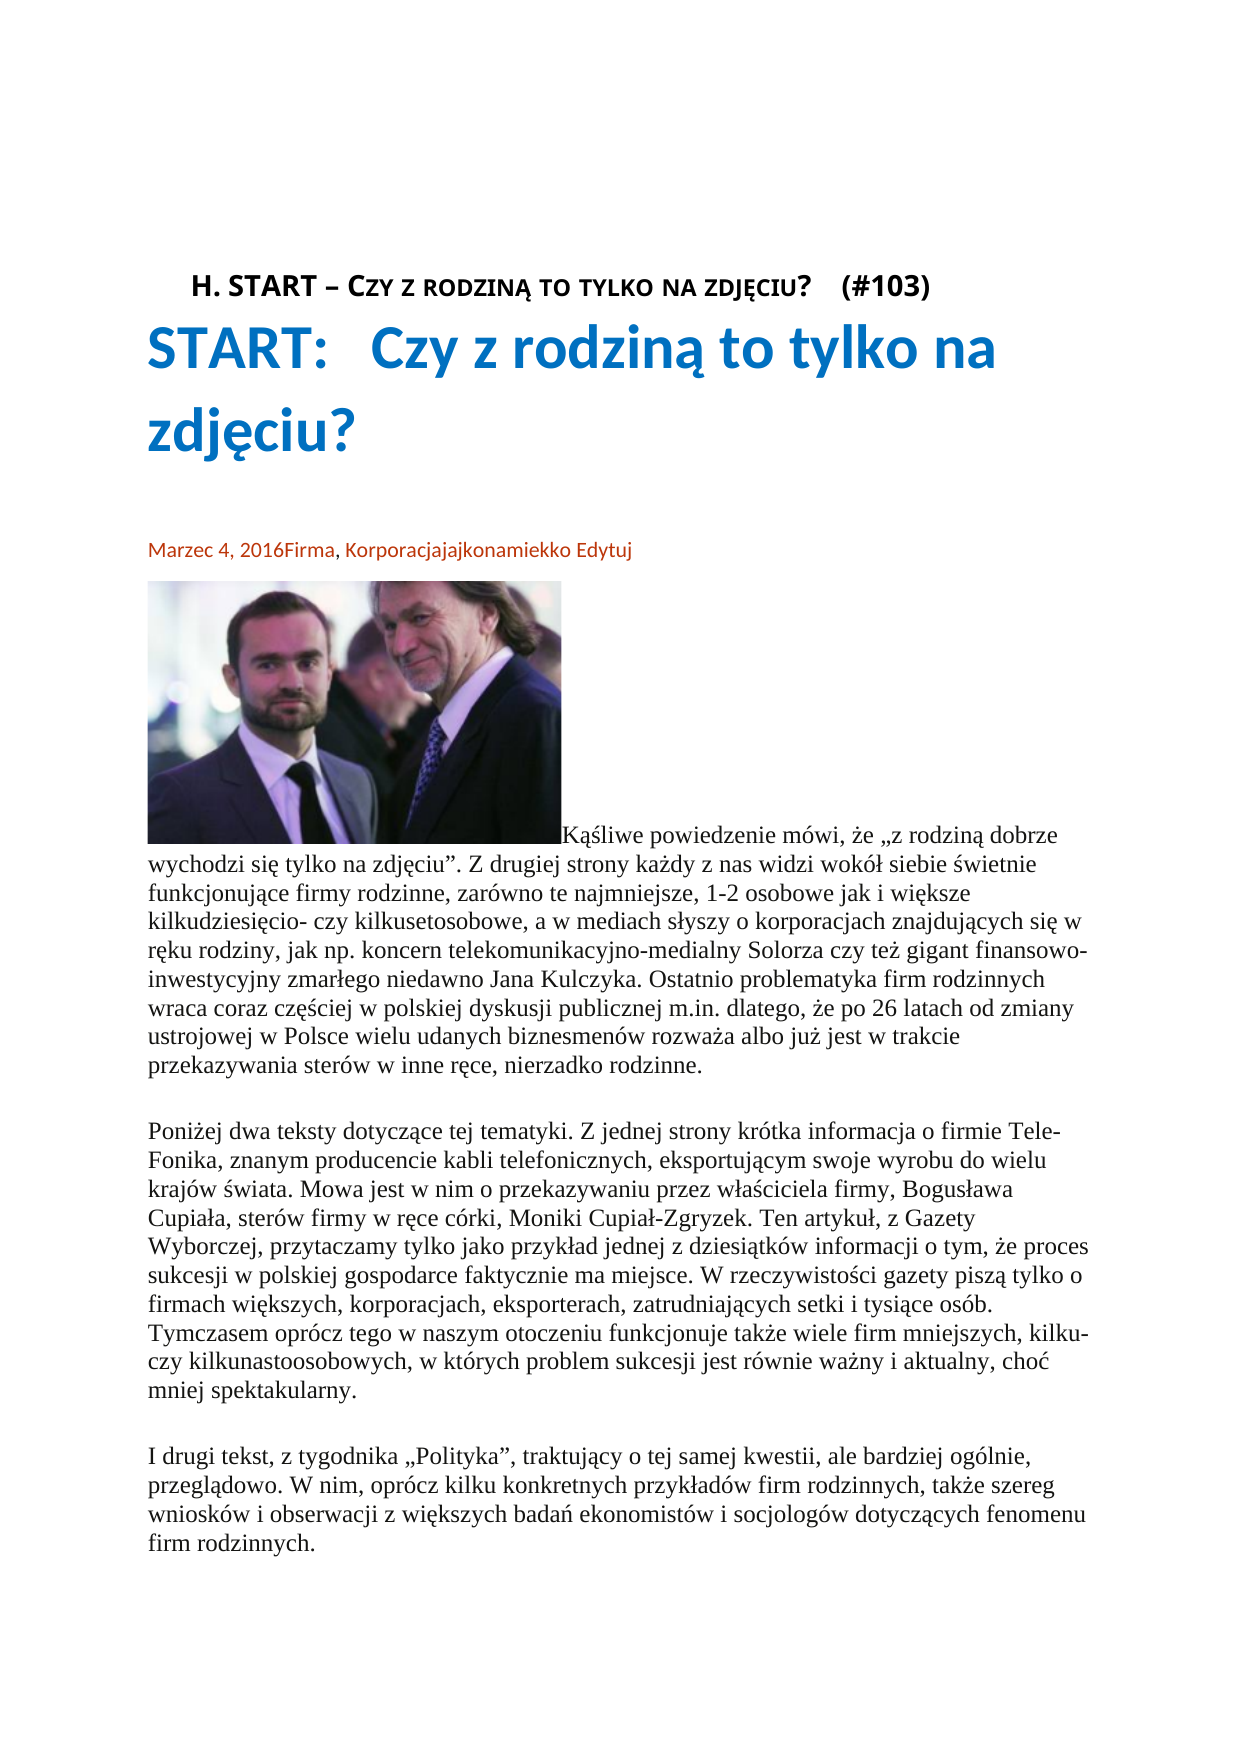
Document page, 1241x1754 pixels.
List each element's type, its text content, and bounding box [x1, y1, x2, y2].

text START: Czy z rodziną to tylko na zdjęciu? [148, 308, 1093, 467]
text Kąśliwe powiedzenie mówi, że „z rodziną dobrze wychodzi się tylko na zdjęciu”. Z drugiej strony każdy z nas widzi wokół siebie świetnie funkcjonujące firmy rodzinne, zarówno te najmniejsze, 1-2 osobowe jak i większe kilkudziesięcio- czy kilkusetosobowe, a w mediach słyszy o korporacjach znajdujących się w ręku rodziny, jak np. koncern telekomunikacyjno-medialny Solorza czy też gigant finansowo-inwestycyjny zmarłego niedawno Jana Kulczyka. Ostatnio problematyka firm rodzinnych wraca coraz częściej w polskiej dyskusji publicznej m.in. dlatego, że po 26 latach od zmiany ustrojowej w Polsce wielu udanych biznesmenów rozważa albo już jest w trakcie przekazywania sterów w inne ręce, nierzadko rodzinne. [148, 582, 1093, 1079]
text Poniżej dwa teksty dotyczące tej tematyki. Z jednej strony krótka informacja o firmie Tele-Fonika, znanym producencie kabli telefonicznych, eksportującym swoje wyrobu do wielu krajów świata. Mowa jest w nim o przekazywaniu przez właściciela firmy, Bogusława Cupiała, sterów firmy w ręce córki, Moniki Cupiał-Zgryzek. Ten artykuł, z Gazety Wyborczej, przytaczamy tylko jako przykład jednej z dziesiątków informacji o tym, że proces sukcesji w polskiej gospodarce faktycznie ma miejsce. W rzeczywistości gazety piszą tylko o firmach większych, korporacjach, eksporterach, zatrudniających setki i tysiące osób. Tymczasem oprócz tego w naszym otoczeniu funkcjonuje także wiele firm mniejszych, kilku- czy kilkunastoosobowych, w których problem sukcesji jest równie ważny i aktualny, choć mniej spektakularny. [148, 1116, 1093, 1404]
text Marzec 4, 2016Firma, Korporacjajajkonamiekko Edytuj [148, 536, 1093, 563]
picture [147, 581, 562, 844]
subtitle START – Czy z rodziną to tylko na zdjęciu? (#103) [190, 265, 1093, 305]
text I drugi tekst, z tygodnika „Polityka”, traktujący o tej samej kwestii, ale bardziej ogólnie, przeglądowo. W nim, oprócz kilku konkretnych przykładów firm rodzinnych, także szereg wniosków i obserwacji z większych badań ekonomistów i socjologów dotyczących fenomenu firm rodzinnych. [148, 1441, 1093, 1556]
